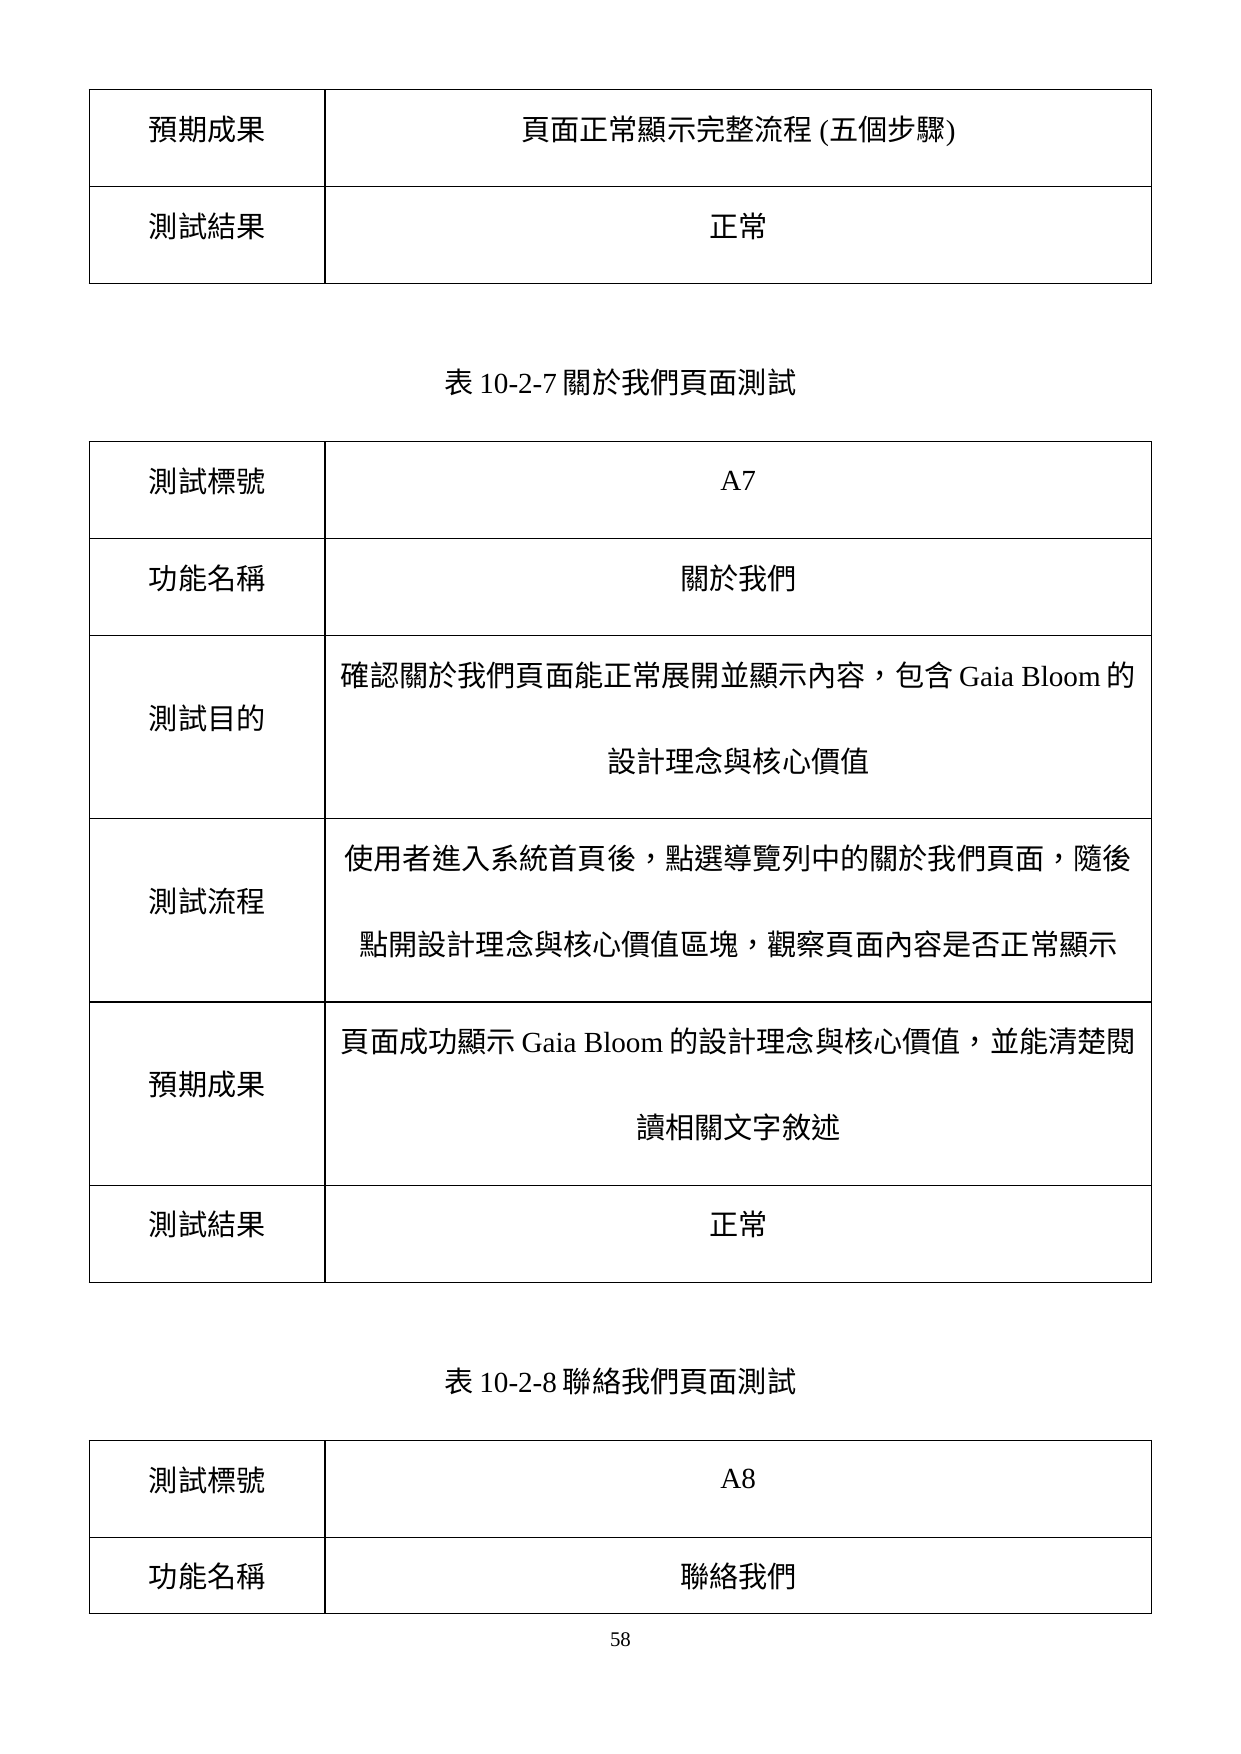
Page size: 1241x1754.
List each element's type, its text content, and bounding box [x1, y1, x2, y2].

table_header 測試標號 [90, 1441, 324, 1537]
table_cell 測試流程 [90, 819, 324, 1001]
table_cell 確認關於我們頁面能正常展開並顯示內容，包含Gaia Bloom的設計理念與核心價值 [326, 636, 1151, 818]
table_cell 預期成果 [90, 90, 324, 186]
table_cell 正常 [326, 187, 1151, 283]
table_cell 關於我們 [326, 539, 1151, 635]
table_cell 使用者進入系統首頁後，點選導覽列中的關於我們頁面，隨後點開設計理念與核心價值區塊，觀察頁面內容是否正常顯示 [326, 819, 1151, 1001]
table_cell 功能名稱 [90, 539, 324, 635]
text 表10-2-7關於我們頁面測試 [89, 343, 1152, 418]
table_cell 聯絡我們 [326, 1538, 1151, 1613]
table_cell 頁面成功顯示Gaia Bloom的設計理念與核心價值，並能清楚閱讀相關文字敘述 [326, 1003, 1151, 1184]
table_cell 頁面正常顯示完整流程 (五個步驟) [326, 90, 1151, 186]
table_cell 測試結果 [90, 1186, 324, 1282]
table_cell 正常 [326, 1186, 1151, 1282]
table_cell 測試目的 [90, 636, 324, 818]
text 表10-2-8聯絡我們頁面測試 [89, 1342, 1152, 1417]
table_header 測試標號 [90, 442, 324, 538]
table_cell 功能名稱 [90, 1538, 324, 1613]
table_header A8 [326, 1441, 1151, 1537]
table_cell 預期成果 [90, 1003, 324, 1184]
table_cell 測試結果 [90, 187, 324, 283]
table_header A7 [326, 442, 1151, 538]
